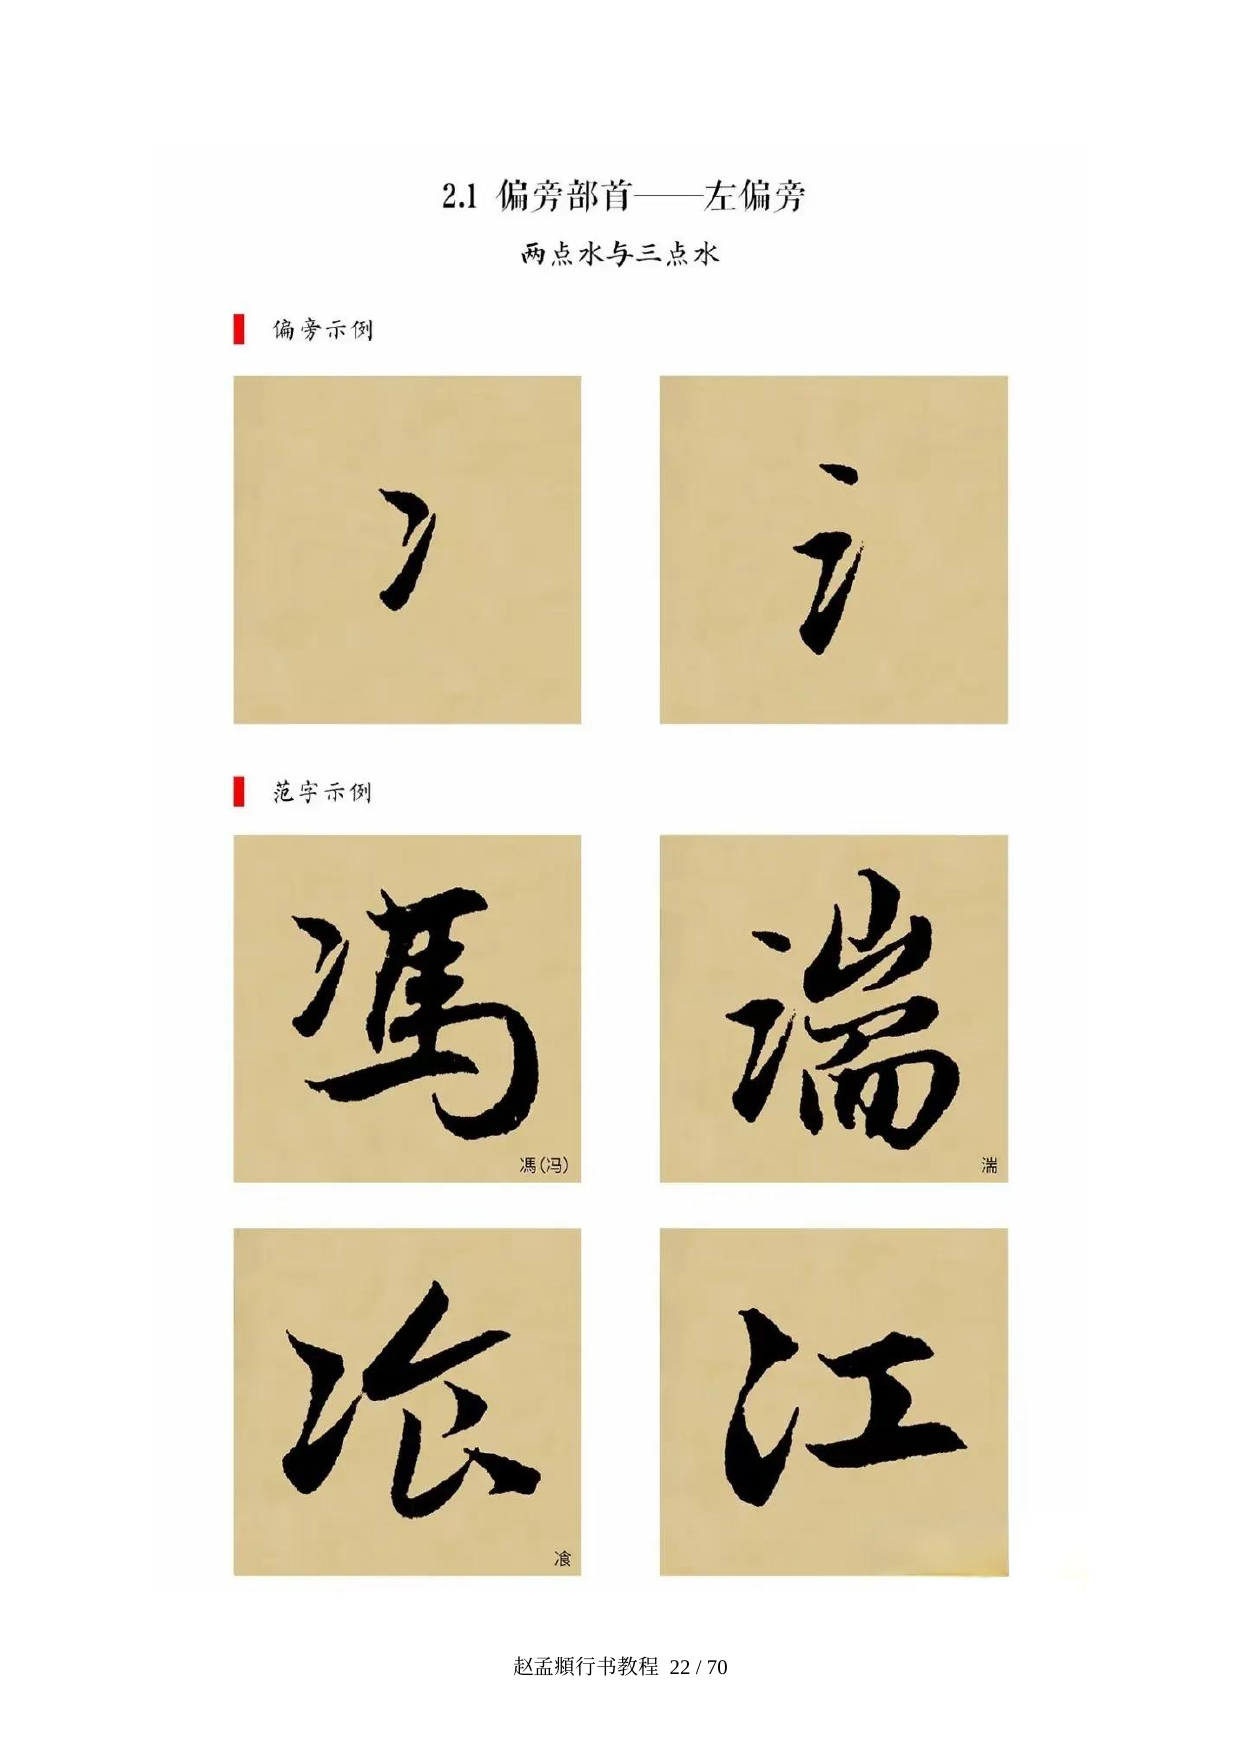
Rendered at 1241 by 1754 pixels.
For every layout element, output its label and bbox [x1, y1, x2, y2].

picture [151, 150, 1089, 1593]
